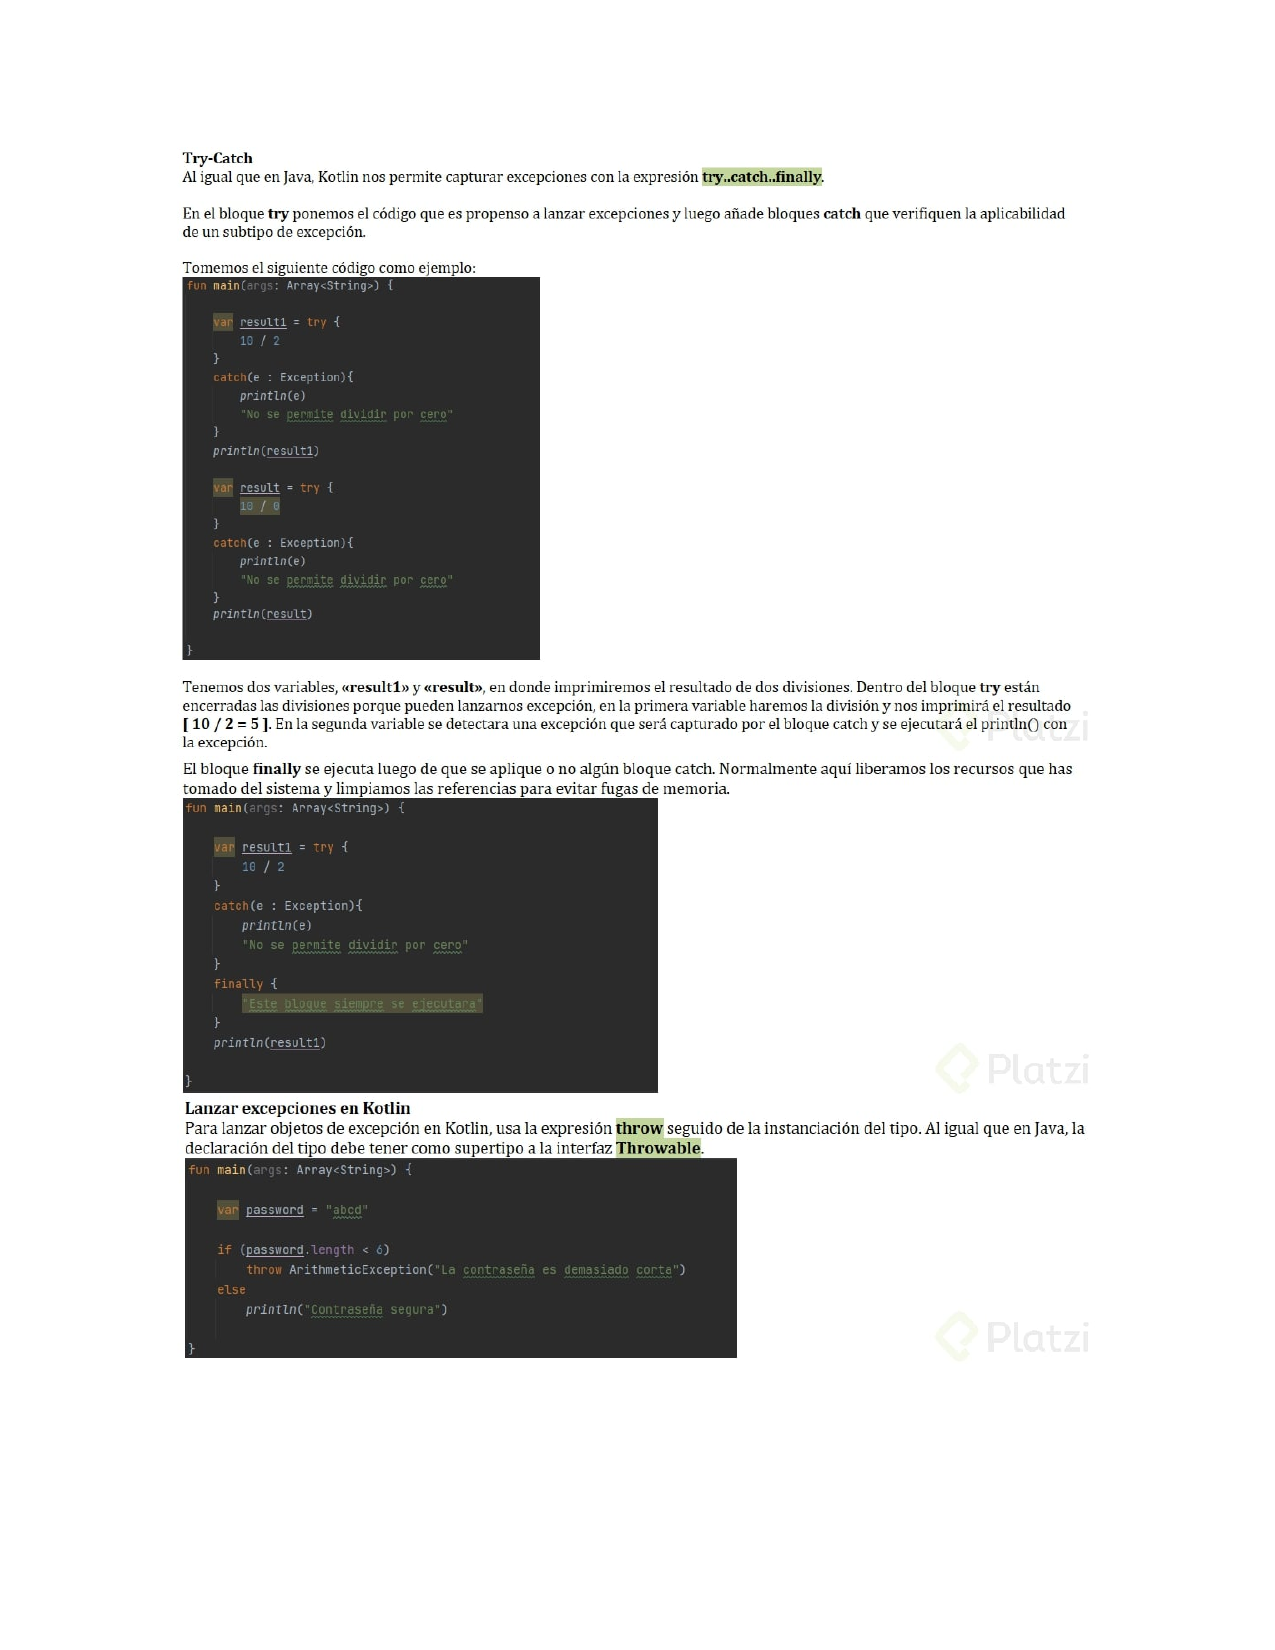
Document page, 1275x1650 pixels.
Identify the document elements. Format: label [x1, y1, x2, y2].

picture [177, 147, 1098, 1364]
